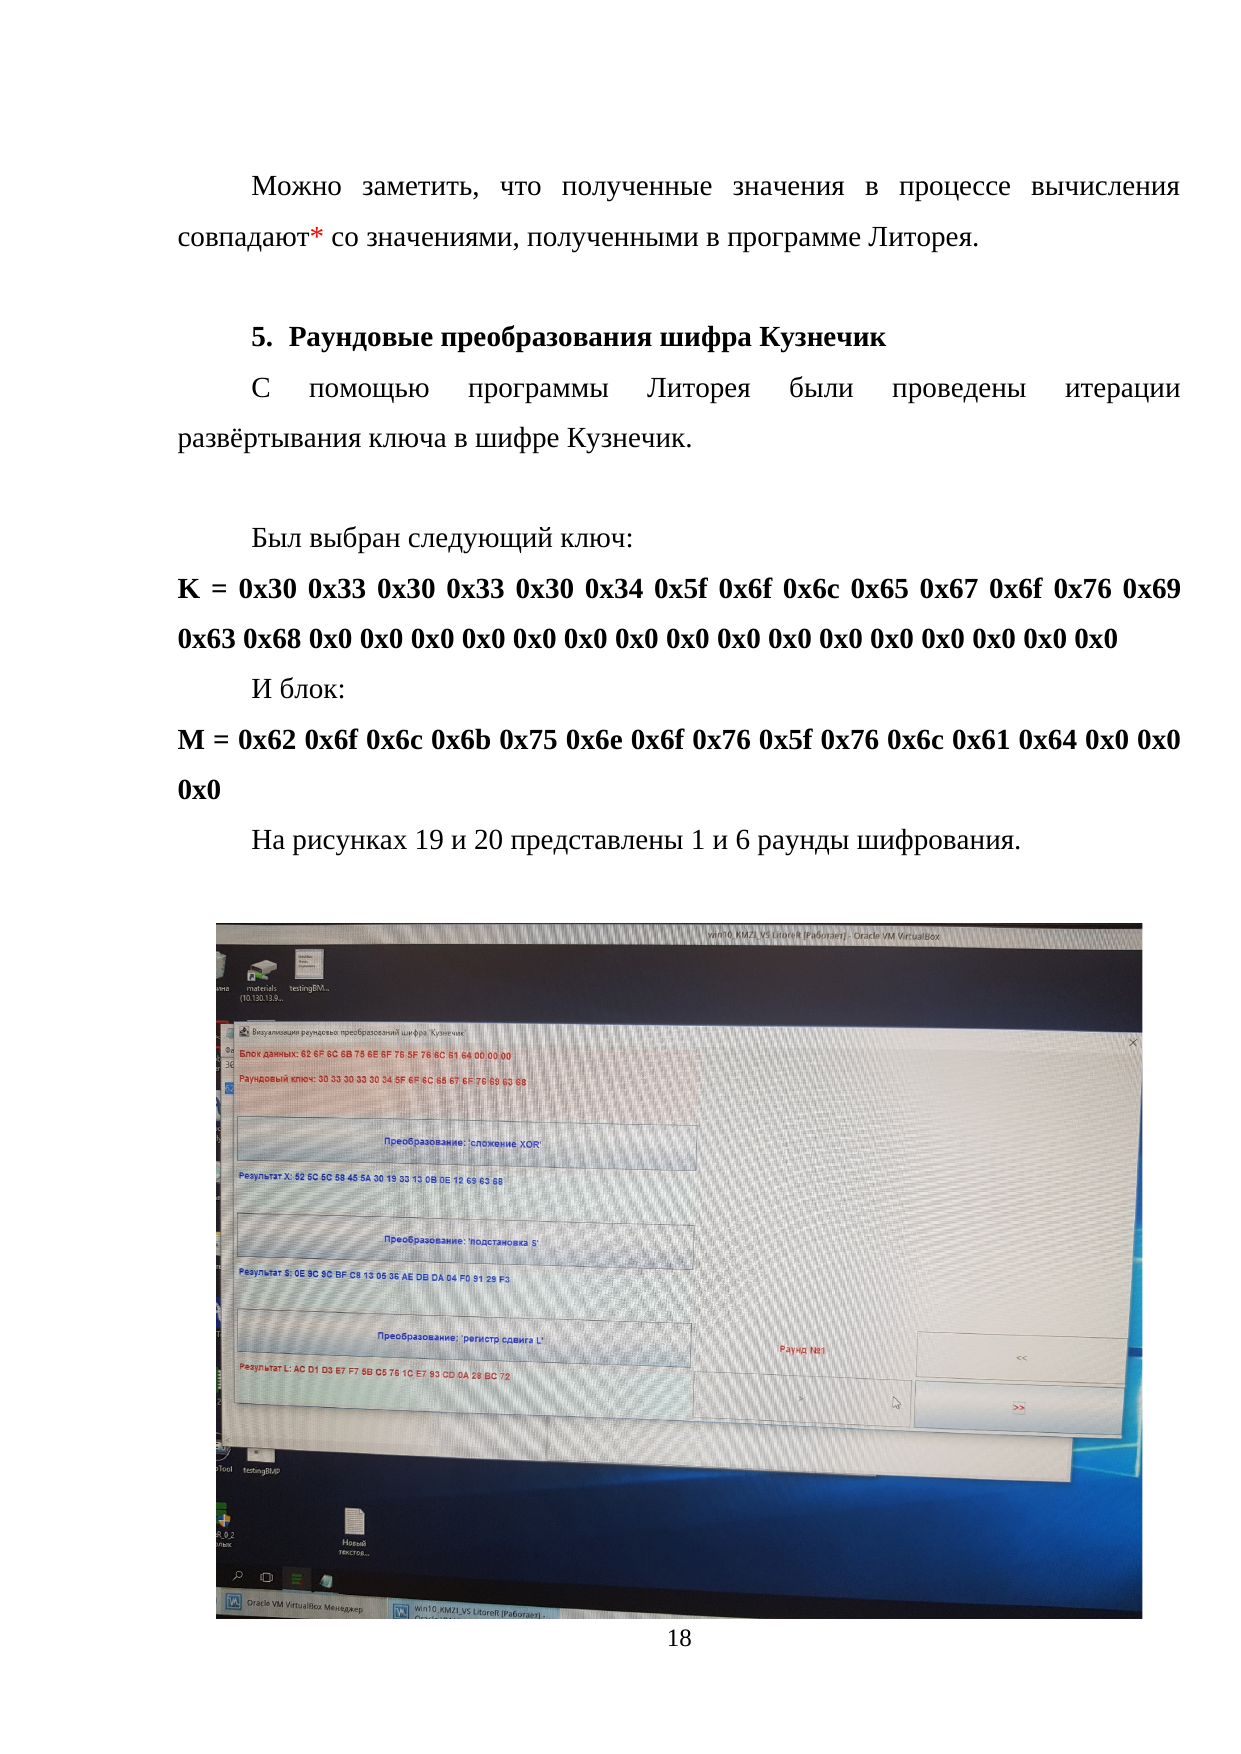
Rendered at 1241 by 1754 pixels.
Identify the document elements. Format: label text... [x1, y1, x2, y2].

list Раундовые преобразования шифра Кузнечик [251, 319, 1181, 353]
text На рисунках 19 и 20 представлены 1 и 6 раунды шифрования. [177, 822, 1181, 856]
text Можно заметить, что полученные значения в процессе вычисления совпадают* со значениями, полученными в программе Литорея. [177, 168, 1181, 252]
text С помощью программы Литорея были проведены итерации развёртывания ключа в шифре Кузнечик. [177, 370, 1181, 453]
text K = 0x30 0x33 0x30 0x33 0x30 0x34 0x5f 0x6f 0x6c 0x65 0x67 0x6f 0x76 0x69 0x63 0x68 0x0 0x0 0x0 0x0 0x0 0x0 0x0 0x0 0x0 0x0 0x0 0x0 0x0 0x0 0x0 0x0 [177, 571, 1181, 655]
text И блок: [251, 672, 1181, 705]
picture [216, 923, 1143, 1619]
text M = 0x62 0x6f 0x6c 0x6b 0x75 0x6e 0x6f 0x76 0x5f 0x76 0x6c 0x61 0x64 0x0 0x0 0x0 [177, 722, 1181, 806]
text Был выбран следующий ключ: [177, 521, 1181, 554]
